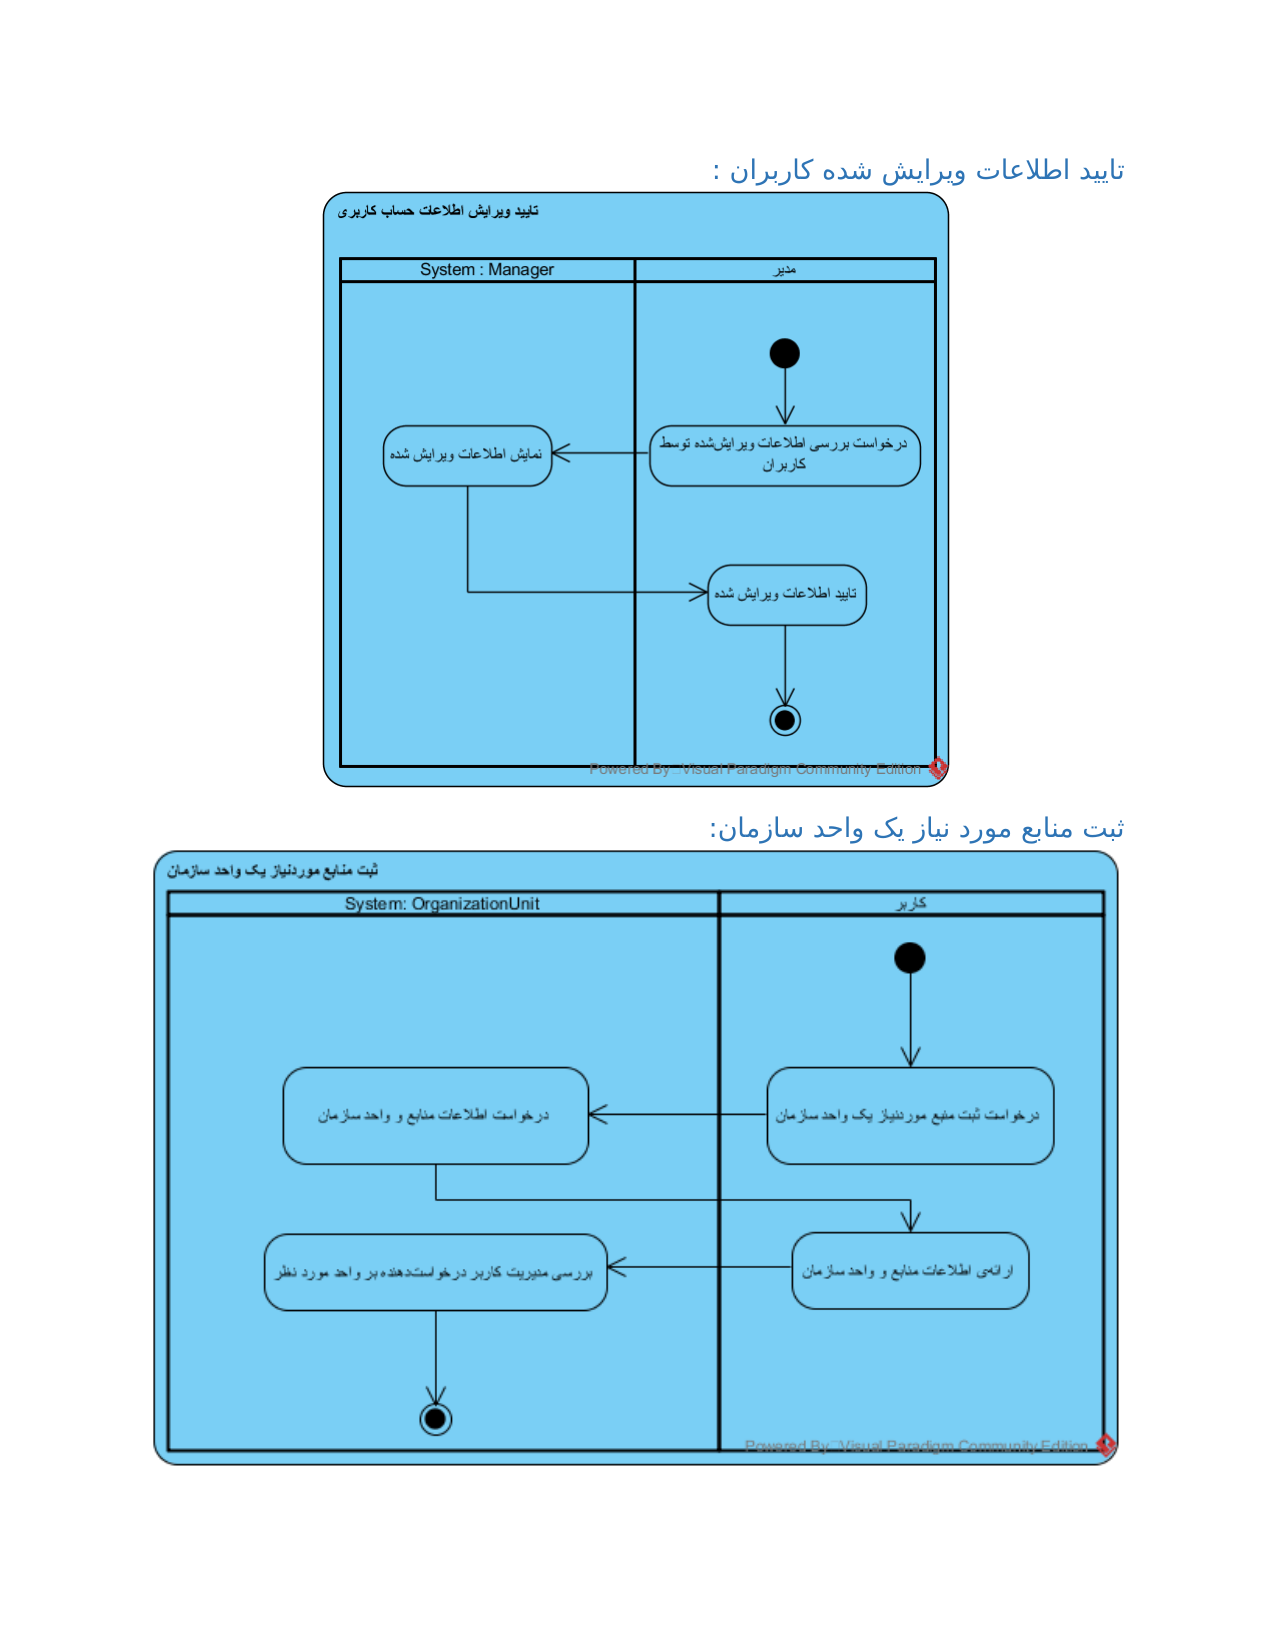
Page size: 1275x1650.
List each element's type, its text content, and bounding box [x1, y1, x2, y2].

subtitle تایید اطلاعات ویرایش شده کاربران : [150, 154, 1125, 186]
subtitle ثبت منابع مورد نیاز یک واحد سازمان: [150, 812, 1125, 844]
picture [150, 846, 1125, 1472]
picture [319, 188, 956, 794]
